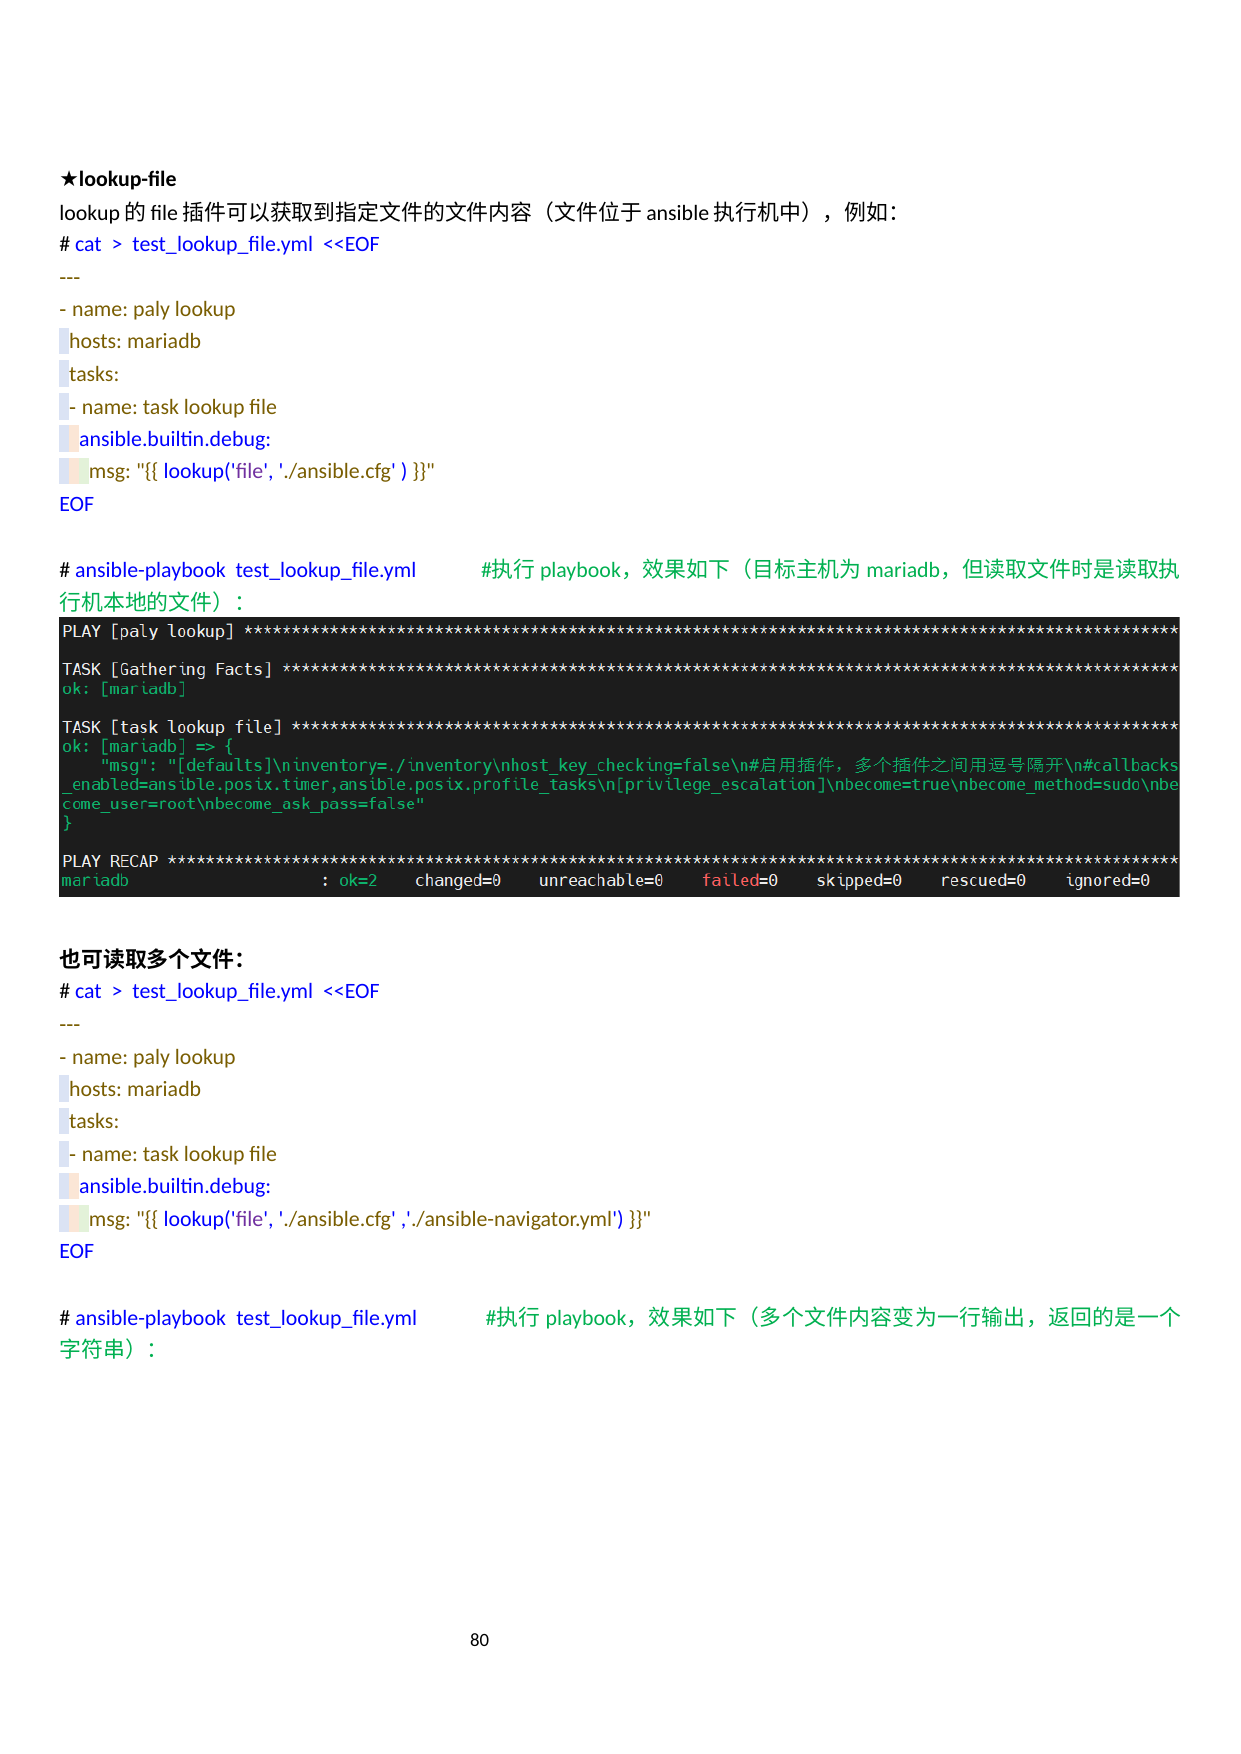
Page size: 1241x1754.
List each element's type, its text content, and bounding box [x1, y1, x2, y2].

text --- [59, 259, 1181, 292]
text EOF [59, 1234, 1181, 1267]
text ansible.builtin.debug: [59, 1169, 1181, 1202]
text lookup的file插件可以获取到指定文件的文件内容（文件位于ansible执行机中），例如： [59, 194, 1181, 227]
text EOF [59, 487, 1181, 519]
text # ansible-playbook test_lookup_file.yml #执行playbook，效果如下（目标主机为mariadb，但读取文件时是读取执行机本地的文件）： [59, 552, 1181, 617]
text 也可读取多个文件： [59, 942, 1181, 974]
text - name: task lookup file [59, 1137, 1181, 1169]
text # ansible-playbook test_lookup_file.yml #执行playbook，效果如下（多个文件内容变为一行输出，返回的是一个字符串）： [59, 1299, 1181, 1364]
text ★lookup-file [59, 162, 1181, 194]
text msg: "{{ lookup('file', './ansible.cfg' ,'./ansible-navigator.yml') }}" [59, 1202, 1181, 1234]
text --- [59, 1007, 1181, 1039]
text - name: paly lookup [59, 292, 1181, 324]
text tasks: [59, 357, 1181, 389]
text ansible.builtin.debug: [59, 422, 1181, 454]
text - name: task lookup file [59, 389, 1181, 422]
text # cat > test_lookup_file.yml <<EOF [59, 974, 1181, 1007]
text hosts: mariadb [59, 324, 1181, 357]
text hosts: mariadb [59, 1072, 1181, 1104]
text tasks: [59, 1104, 1181, 1137]
text - name: paly lookup [59, 1039, 1181, 1072]
picture [59, 617, 1180, 897]
text msg: "{{ lookup('file', './ansible.cfg' ) }}" [59, 454, 1181, 487]
text # cat > test_lookup_file.yml <<EOF [59, 227, 1181, 259]
